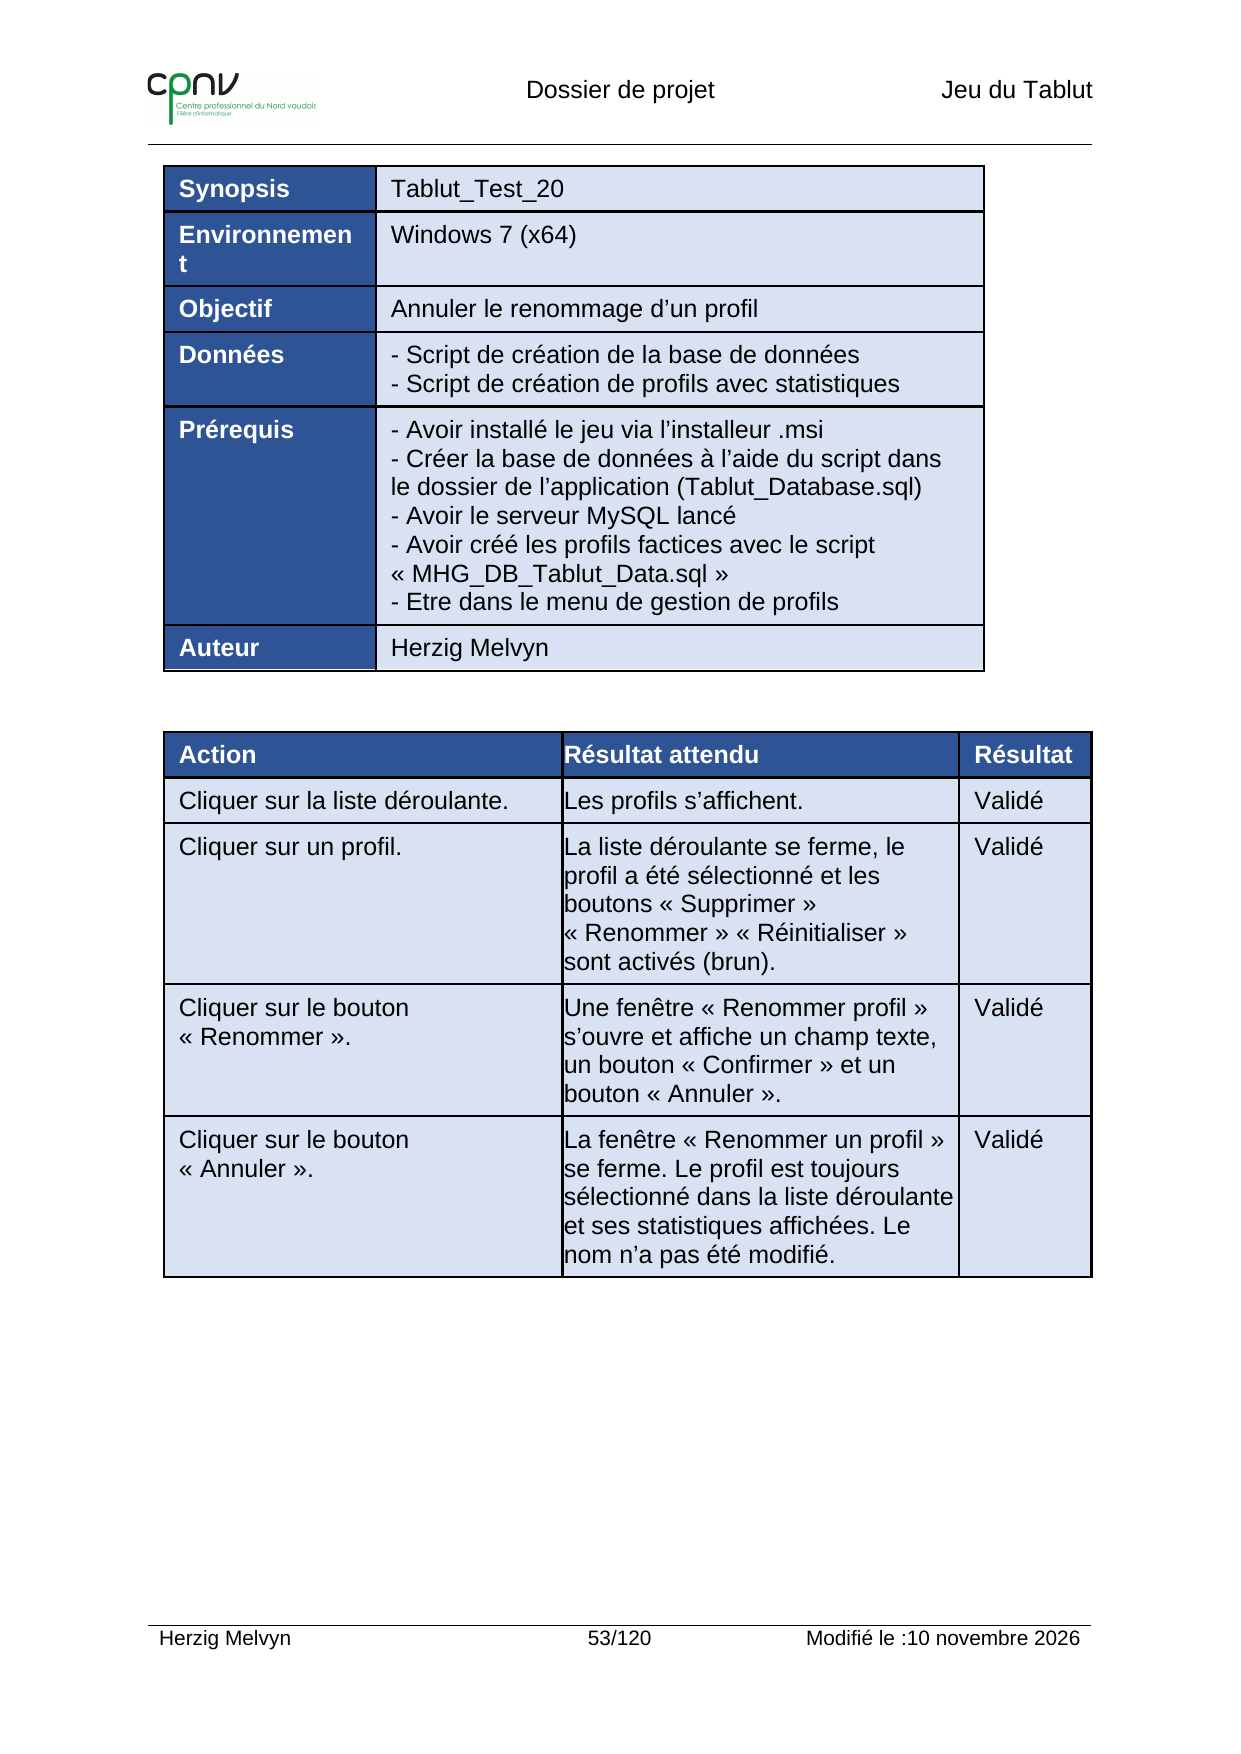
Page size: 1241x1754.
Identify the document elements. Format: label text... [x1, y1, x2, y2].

table_cell Annuler le renommage d’un profil [377, 287, 983, 331]
table_header Action [165, 733, 561, 776]
table_cell Windows 7 (x64) [377, 213, 983, 285]
table_cell Les profils s’affichent. [564, 779, 958, 822]
picture [147, 73, 316, 125]
table_cell Cliquer sur la liste déroulante. [165, 779, 561, 822]
table_header Synopsis [165, 167, 375, 210]
table_cell Cliquer sur le bouton « Annuler ». [165, 1117, 561, 1276]
table_cell Herzig Melvyn [377, 626, 983, 669]
table_header Tablut_Test_20 [377, 167, 983, 210]
table_cell Validé [960, 1117, 1090, 1276]
table_cell La liste déroulante se ferme, le profil a été sélectionné et les boutons « Supprimer » « Renommer » « Réinitialiser » sont activés (brun). [564, 824, 958, 983]
table_header Résultat [960, 733, 1090, 776]
table_cell Prérequis [165, 408, 375, 624]
table_cell Données [165, 333, 375, 405]
table_cell Cliquer sur un profil. [165, 824, 561, 983]
table_cell Objectif [165, 287, 375, 331]
table_cell Cliquer sur le bouton « Renommer ». [165, 985, 561, 1115]
table_cell - Avoir installé le jeu via l’installeur .msi - Créer la base de données à l’aide du script dans le dossier de l’application (Tablut_Database.sql) - Avoir le serveur MySQL lancé - Avoir créé les profils factices avec le script « MHG_DB_Tablut_Data.sql » - Etre dans le menu de gestion de profils [377, 408, 983, 624]
table_cell Validé [960, 985, 1090, 1115]
table_cell La fenêtre « Renommer un profil » se ferme. Le profil est toujours sélectionné dans la liste déroulante et ses statistiques affichées. Le nom n’a pas été modifié. [564, 1117, 958, 1276]
table_cell Une fenêtre « Renommer profil » s’ouvre et affiche un champ texte, un bouton « Confirmer » et un bouton « Annuler ». [564, 985, 958, 1115]
table_header Résultat attendu [564, 733, 958, 776]
table_cell Environnement [165, 213, 375, 285]
table_cell Auteur [165, 626, 375, 669]
table_cell - Script de création de la base de données - Script de création de profils avec statistiques [377, 333, 983, 405]
table_cell Validé [960, 779, 1090, 822]
table_cell Validé [960, 824, 1090, 983]
